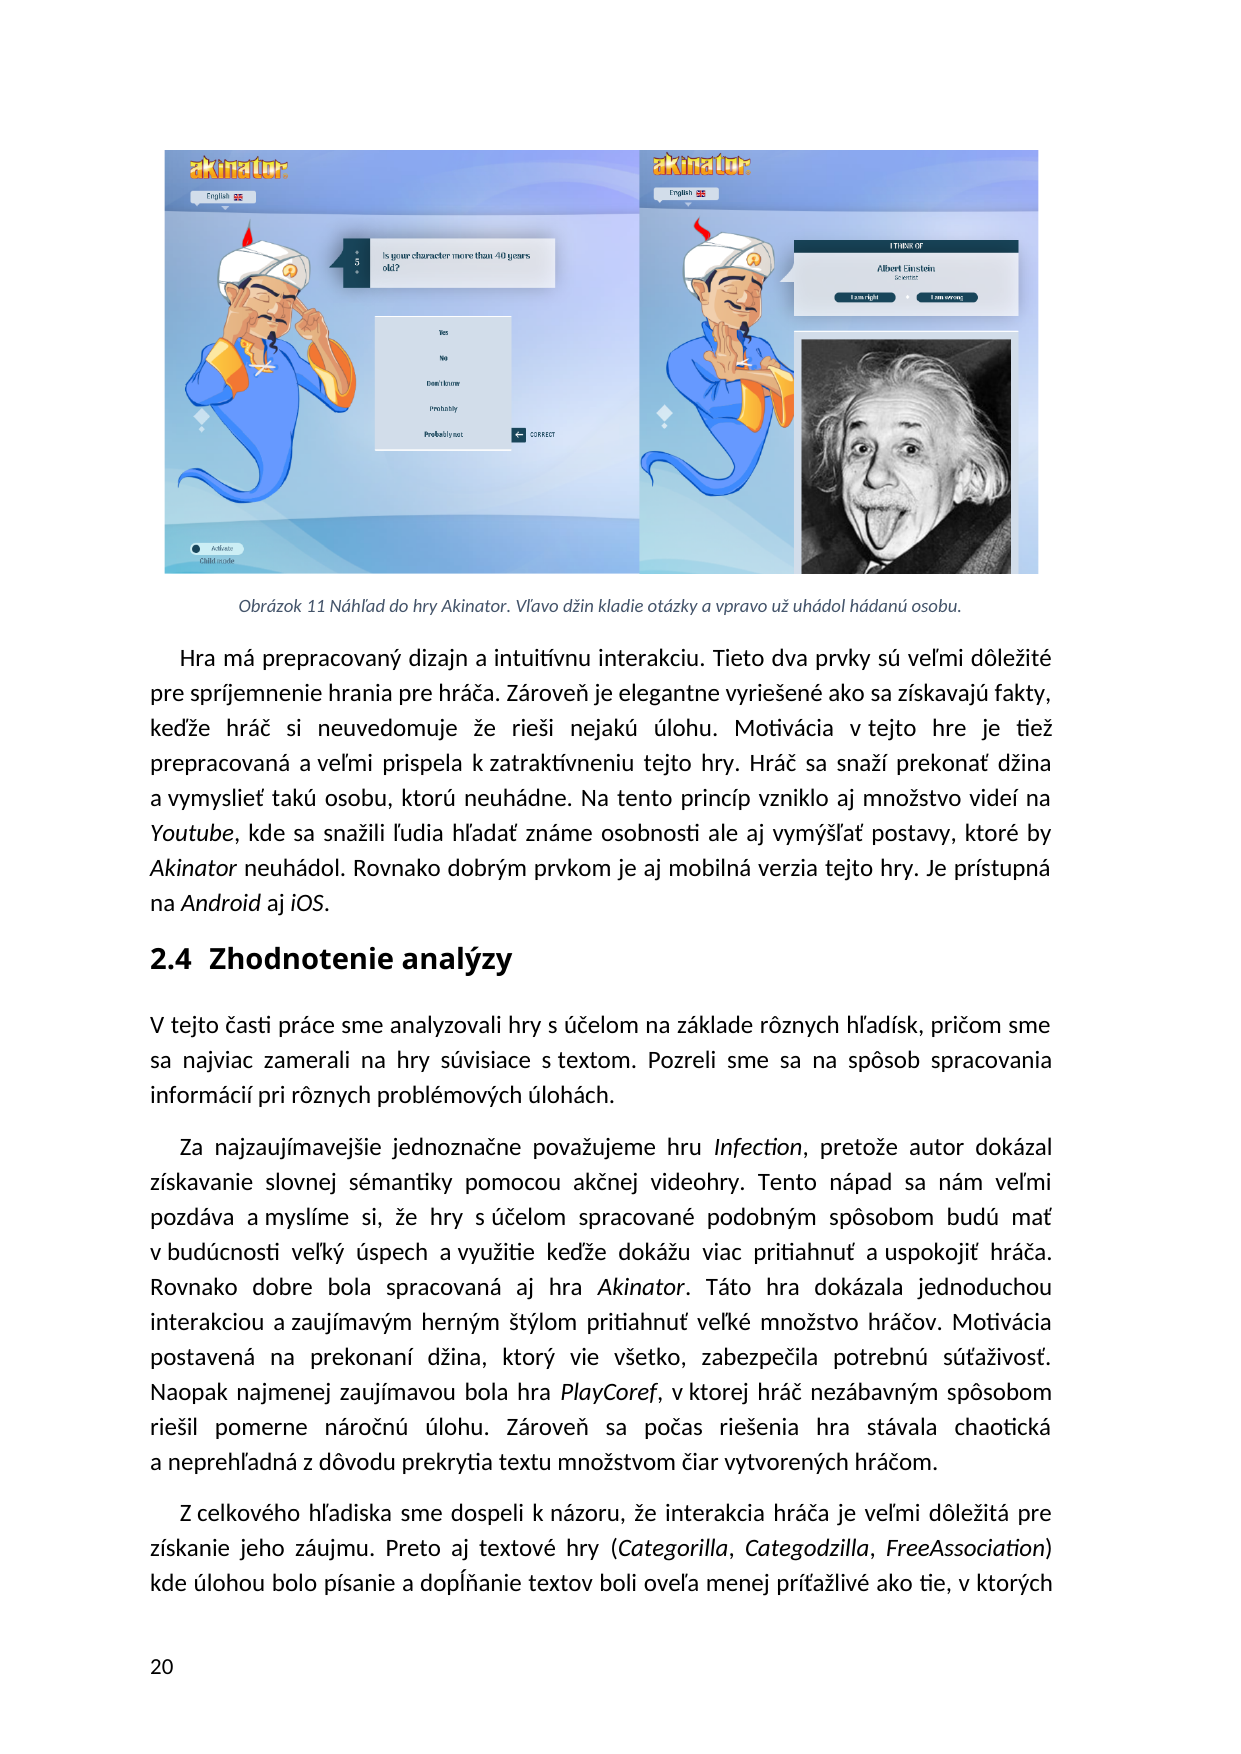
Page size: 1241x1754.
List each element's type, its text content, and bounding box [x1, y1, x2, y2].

text Obrázok 11 Náhľad do hry Akinator. Vľavo džin kladie otázky a vpravo už uhádol hádanú osobu. [150, 594, 1053, 617]
picture [164, 150, 1039, 574]
text V tejto časti práce sme analyzovali hry s účelom na základe rôznych hľadísk, pričom sme sa najviac zamerali na hry súvisiace s textom. Pozreli sme sa na spôsob spracovania informácií pri rôznych problémových úlohách. [150, 1009, 1053, 1109]
text Za najzaujímavejšie jednoznačne považujeme hru Infection, pretože autor dokázal získavanie slovnej sémantiky pomocou akčnej videohry. Tento nápad sa nám veľmi pozdáva a myslíme si, že hry s účelom spracované podobným spôsobom budú mať v budúcnosti veľký úspech a využitie keďže dokážu viac pritiahnuť a uspokojiť hráča. Rovnako dobre bola spracovaná aj hra Akinator. Táto hra dokázala jednoduchou interakciou a zaujímavým herným štýlom pritiahnuť veľké množstvo hráčov. Motivácia postavená na prekonaní džina, ktorý vie všetko, zabezpečila potrebnú súťaživosť. Naopak najmenej zaujímavou bola hra PlayCoref, v ktorej hráč nezábavným spôsobom riešil pomerne náročnú úlohu. Zároveň sa počas riešenia hra stávala chaotická a neprehľadná z dôvodu prekrytia textu množstvom čiar vytvorených hráčom. [150, 1131, 1053, 1476]
subtitle Zhodnotenie analýzy [150, 938, 1053, 978]
text Hra má prepracovaný dizajn a intuitívnu interakciu. Tieto dva prvky sú veľmi dôležité pre spríjemnenie hrania pre hráča. Zároveň je elegantne vyriešené ako sa získavajú fakty, keďže hráč si neuvedomuje že rieši nejakú úlohu. Motivácia v tejto hre je tiež prepracovaná a veľmi prispela k zatraktívneniu tejto hry. Hráč sa snaží prekonať džina a vymyslieť takú osobu, ktorú neuhádne. Na tento princíp vzniklo aj množstvo videí na Youtube, kde sa snažili ľudia hľadať známe osobnosti ale aj vymýšľať postavy, ktoré by Akinator neuhádol. Rovnako dobrým prvkom je aj mobilná verzia tejto hry. Je prístupná na Android aj iOS. [150, 642, 1053, 917]
